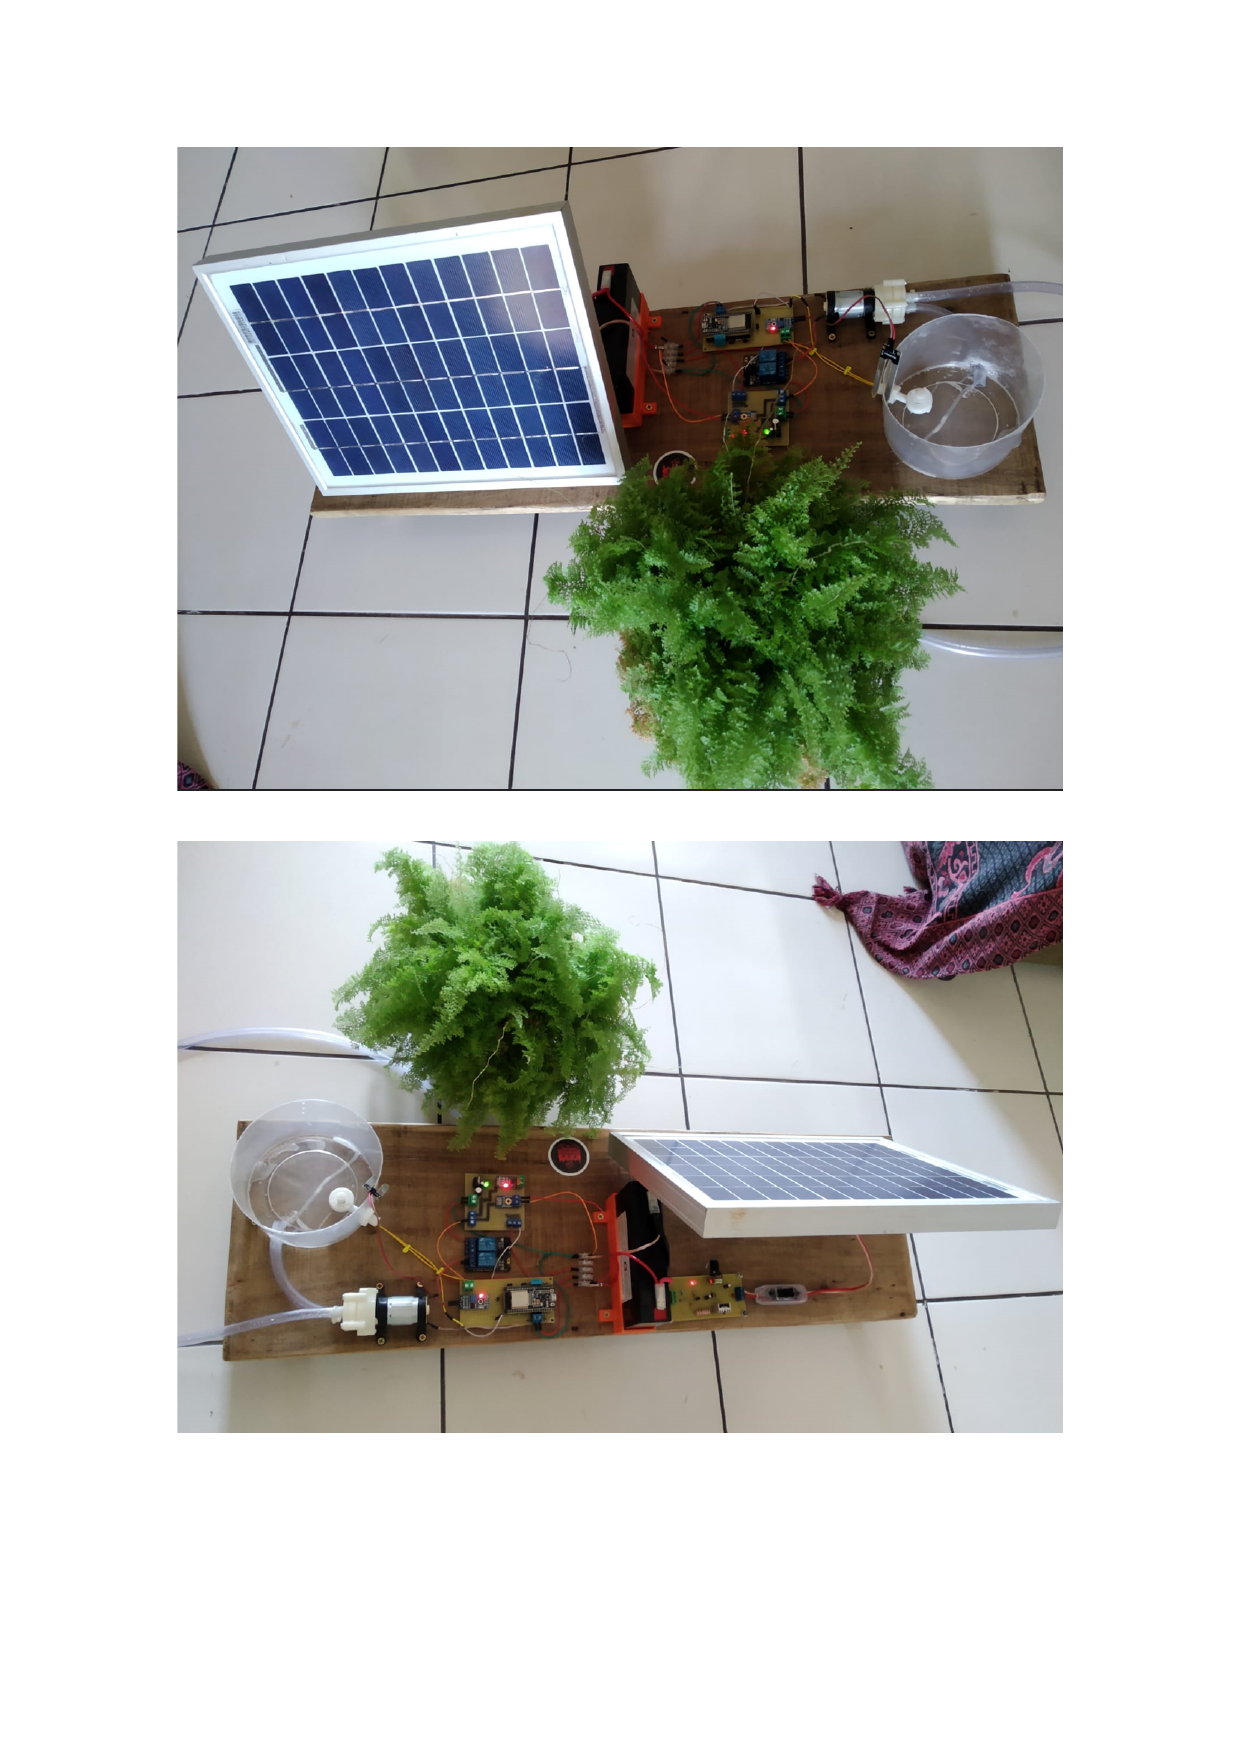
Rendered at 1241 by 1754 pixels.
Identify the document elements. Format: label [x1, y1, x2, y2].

picture [177, 841, 1063, 1433]
picture [177, 147, 1063, 791]
